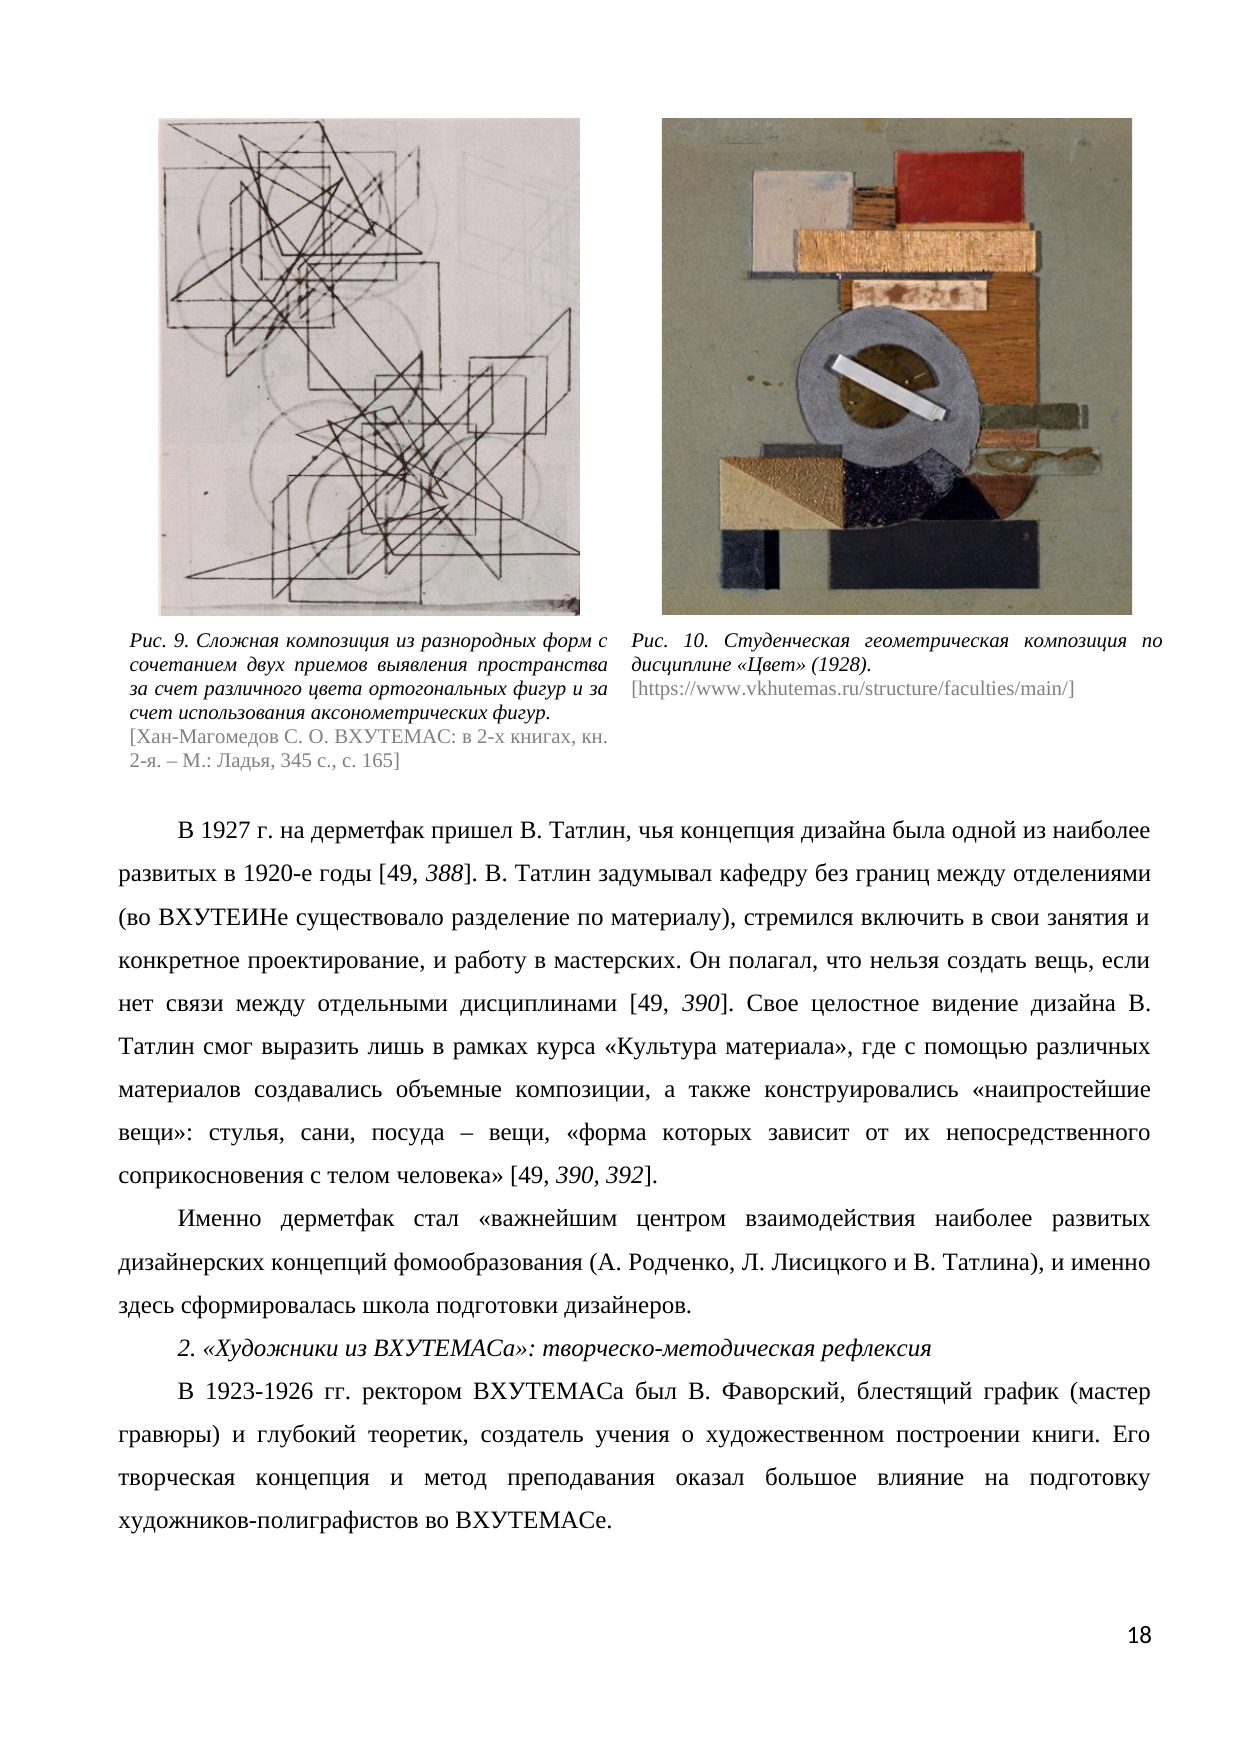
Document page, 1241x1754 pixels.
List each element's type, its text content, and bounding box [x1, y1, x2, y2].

table_cell Рис. 9. Сложная композиция из разнородных форм с сочетанием двух приемов выявления пространства за счет различного цвета ортогональных фигур и за счет использования аксонометрических фигур. [Хан-Магомедов С. О. ВХУТЕМАС: в 2-х книгах, кн. 2-я. – М.: Ладья, 345 с., c. 165] [118, 628, 620, 772]
text В 1927 г. на дерметфак пришел В. Татлин, чья концепция дизайна была одной из наиболее развитых в 1920-е годы [49, 388]. В. Татлин задумывал кафедру без границ между отделениями (во ВХУТЕИНе существовало разделение по материалу), стремился включить в свои занятия и конкретное проектирование, и работу в мастерских. Он полагал, что нельзя создать вещь, если нет связи между отдельными дисциплинами [49, 390]. Свое целостное видение дизайна В. Татлин смог выразить лишь в рамках курса «Культура материала», где с помощью различных материалов создавались объемные композиции, а также конструировались «наипростейшие вещи»: стулья, сани, посуда – вещи, «форма которых зависит от их непосредственного соприкосновения с телом человека» [49, 390, 392]. [118, 815, 1152, 1189]
table_cell Рис. 10. Студенческая геометрическая композиция по дисциплине «Цвет» (1928). [https://www.vkhutemas.ru/structure/faculties/main/] [620, 628, 1174, 772]
table_header [620, 118, 1174, 628]
text В 1923-1926 гг. ректором ВХУТЕМАСа был В. Фаворский, блестящий график (мастер гравюры) и глубокий теоретик, создатель учения о художественном построении книги. Его творческая концепция и метод преподавания оказал большое влияние на подготовку художников-полиграфистов во ВХУТЕМАСе. [118, 1376, 1152, 1534]
text Именно дерметфак стал «важнейшим центром взаимодействия наиболее развитых дизайнерских концепций фомообразования (А. Родченко, Л. Лисицкого и В. Татлина), и именно здесь сформировалась школа подготовки дизайнеров. [118, 1203, 1152, 1318]
text 2. «Художники из ВХУТЕМАСа»: творческо-методическая рефлексия [118, 1333, 1152, 1362]
picture [158, 118, 580, 616]
table_header [118, 118, 620, 628]
picture [661, 118, 1133, 615]
